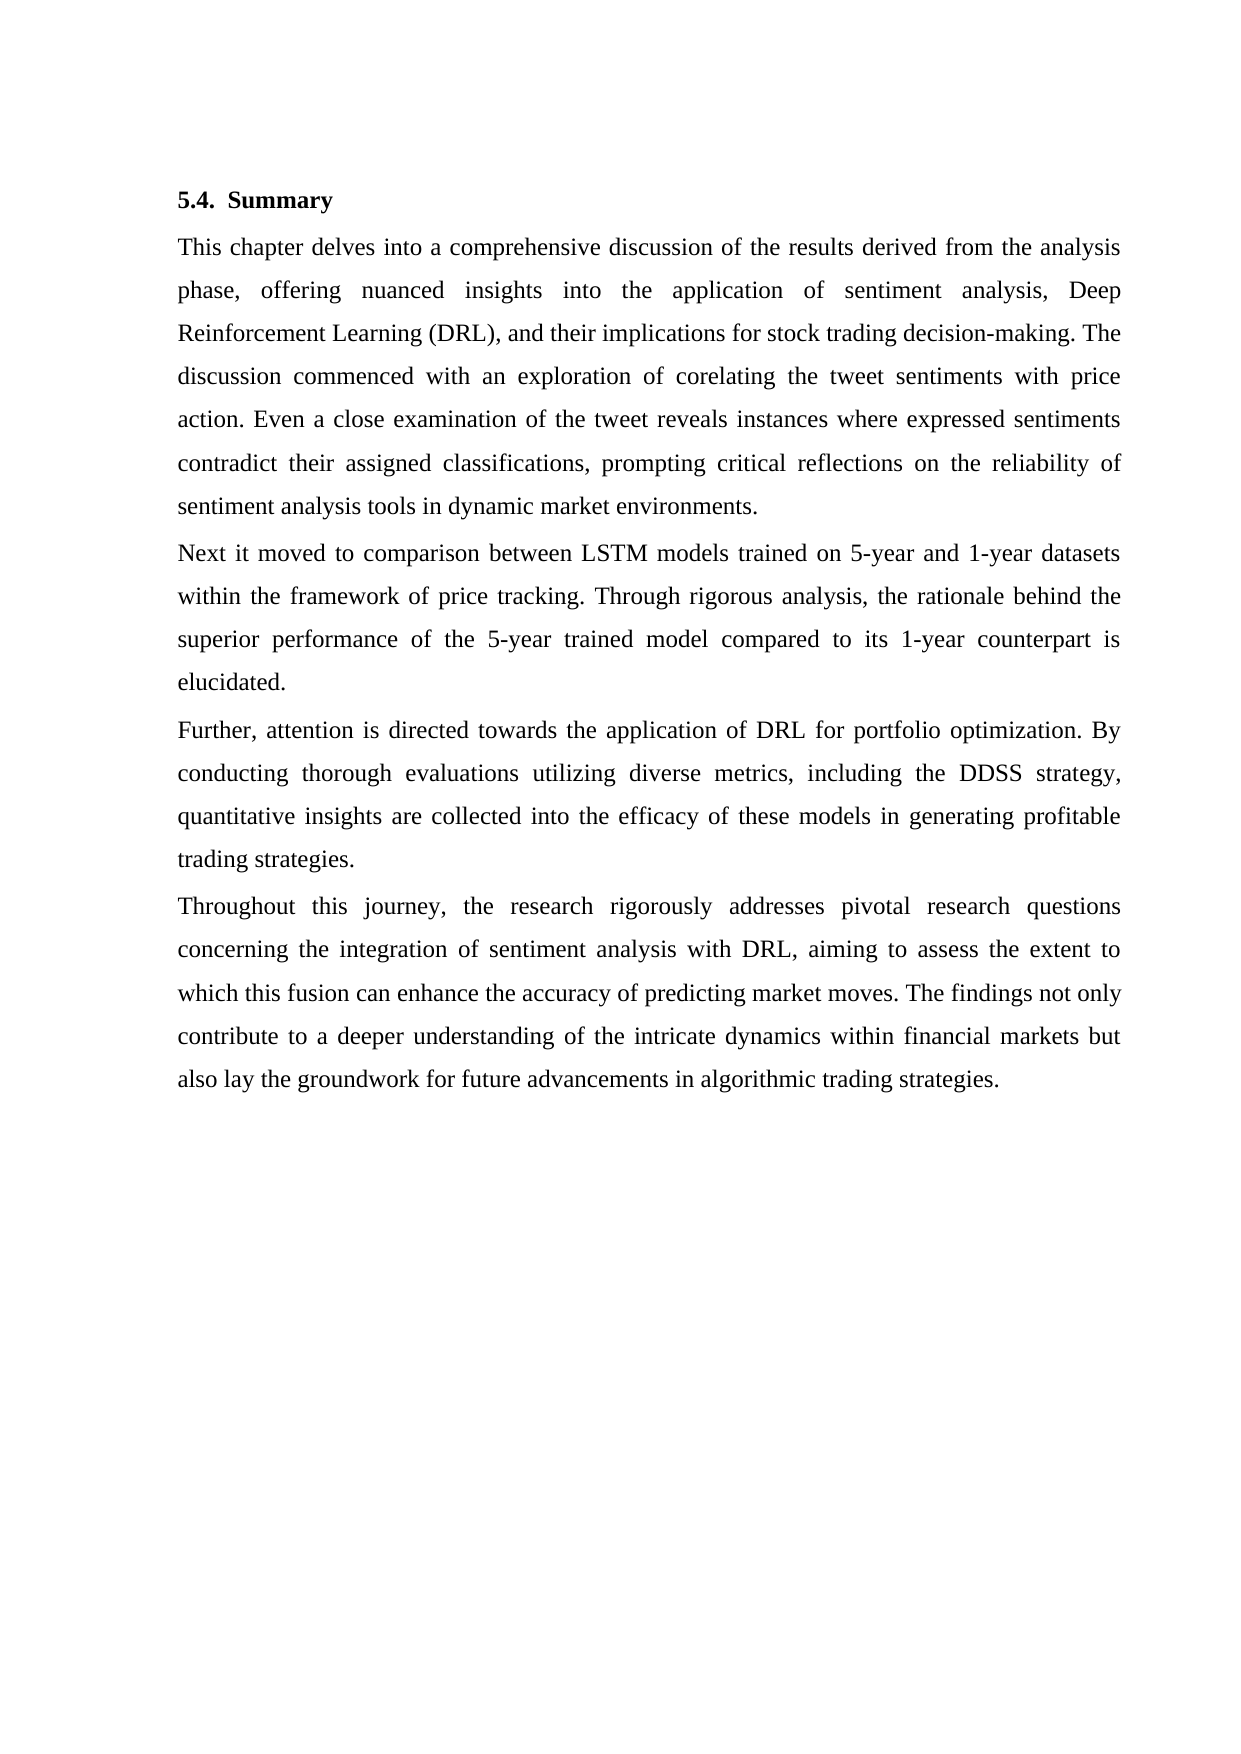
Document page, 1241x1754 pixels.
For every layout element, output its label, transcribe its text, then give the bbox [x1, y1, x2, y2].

text Further, attention is directed towards the application of DRL for portfolio optimization. By conducting thorough evaluations utilizing diverse metrics, including the DDSS strategy, quantitative insights are collected into the efficacy of these models in generating profitable trading strategies. [177, 715, 1122, 873]
text Next it moved to comparison between LSTM models trained on 5-year and 1-year datasets within the framework of price tracking. Through rigorous analysis, the rationale behind the superior performance of the 5-year trained model compared to its 1-year counterpart is elucidated. [177, 538, 1122, 696]
text Throughout this journey, the research rigorously addresses pivotal research questions concerning the integration of sentiment analysis with DRL, aiming to assess the extent to which this fusion can enhance the accuracy of predicting market moves. The findings not only contribute to a deeper understanding of the intricate dynamics within financial markets but also lay the groundwork for future advancements in algorithmic trading strategies. [177, 891, 1122, 1093]
text This chapter delves into a comprehensive discussion of the results derived from the analysis phase, offering nuanced insights into the application of sentiment analysis, Deep Reinforcement Learning (DRL), and their implications for stock trading decision-making. The discussion commenced with an exploration of corelating the tweet sentiments with price action. Even a close examination of the tweet reveals instances where expressed sentiments contradict their assigned classifications, prompting critical reflections on the reliability of sentiment analysis tools in dynamic market environments. [177, 232, 1122, 519]
subtitle Summary [177, 185, 1122, 213]
